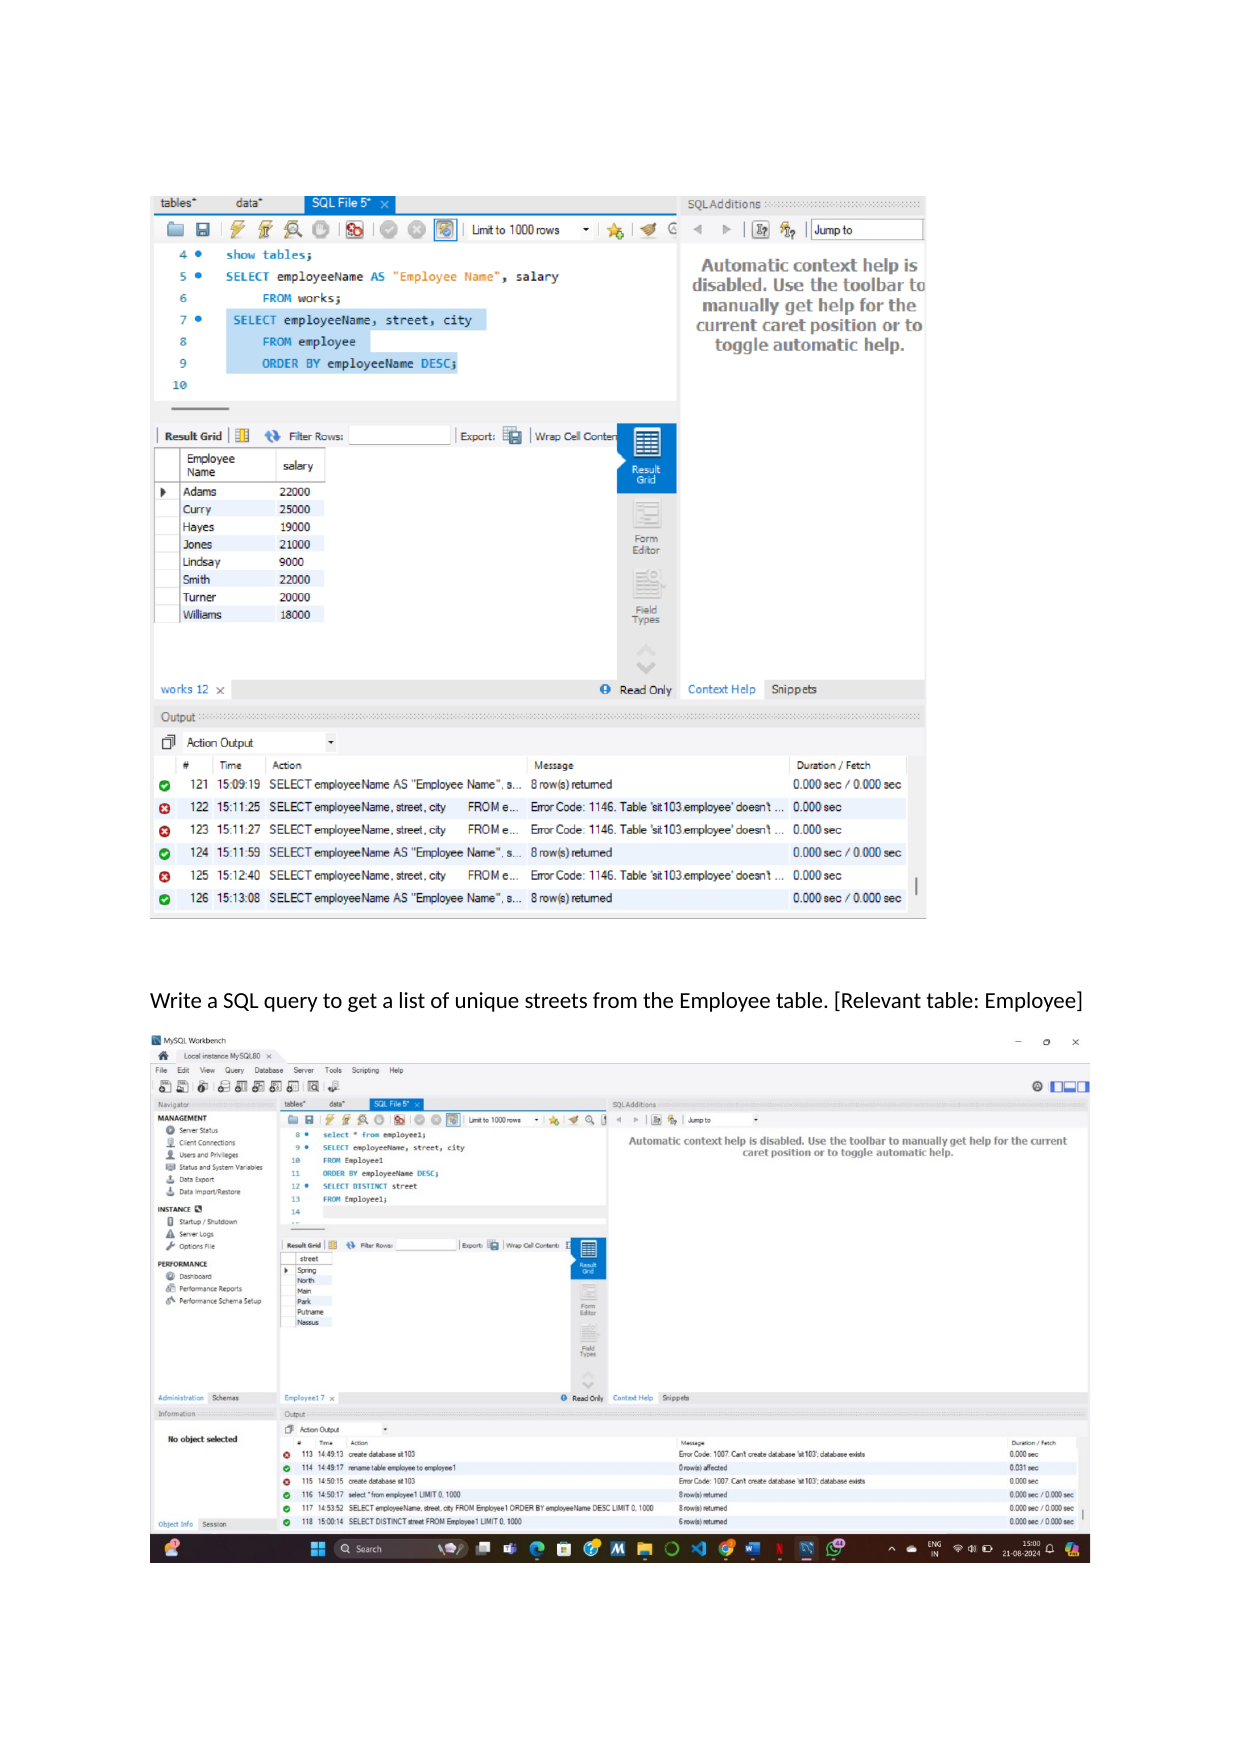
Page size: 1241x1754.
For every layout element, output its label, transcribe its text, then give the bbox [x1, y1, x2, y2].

picture [150, 196, 927, 919]
picture [150, 1033, 1091, 1563]
text Write a SQL query to get a list of unique streets from the Employee table. [Relevant table: Employee] [150, 986, 1090, 1014]
